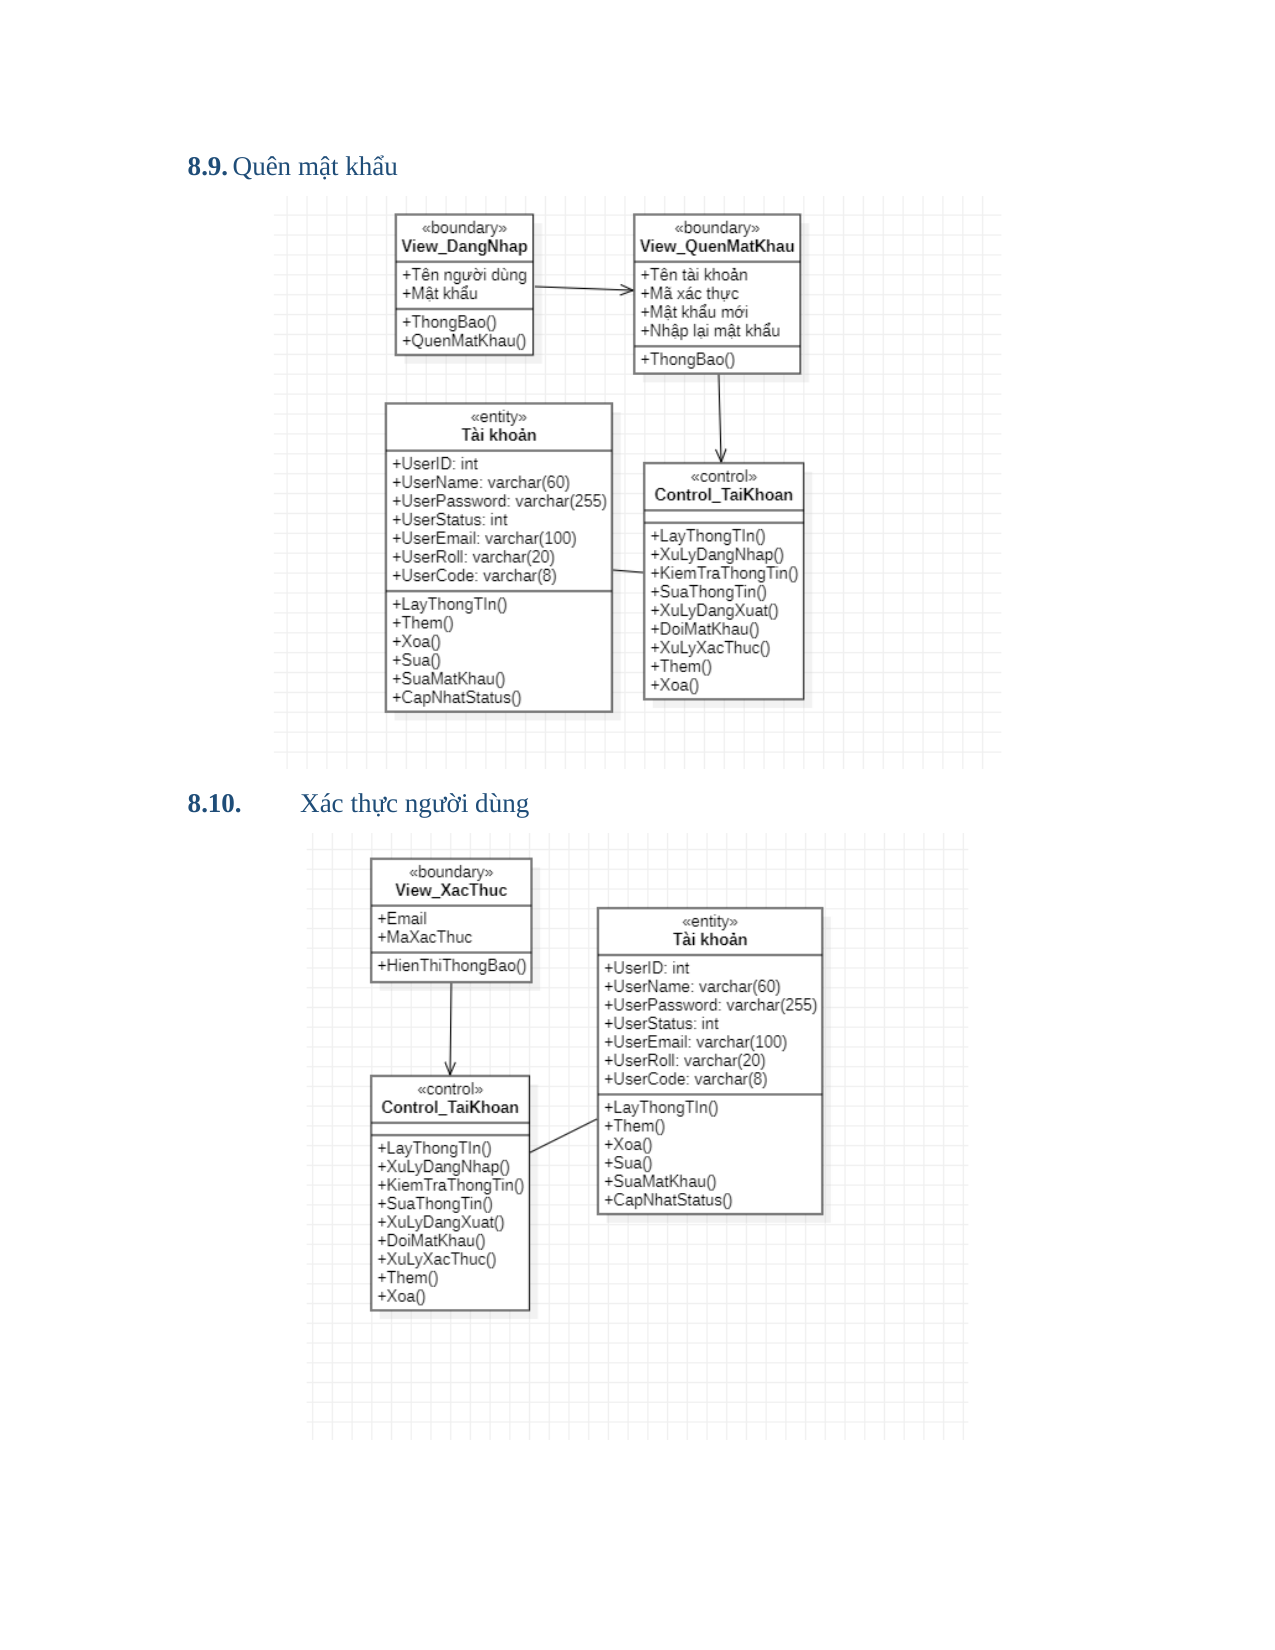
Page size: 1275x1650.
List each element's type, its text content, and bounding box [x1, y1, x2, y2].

subtitle Xác thực người dùng [187, 787, 1125, 818]
picture [306, 833, 969, 1440]
picture [273, 196, 1002, 769]
subtitle Quên mật khẩu [187, 150, 1125, 181]
